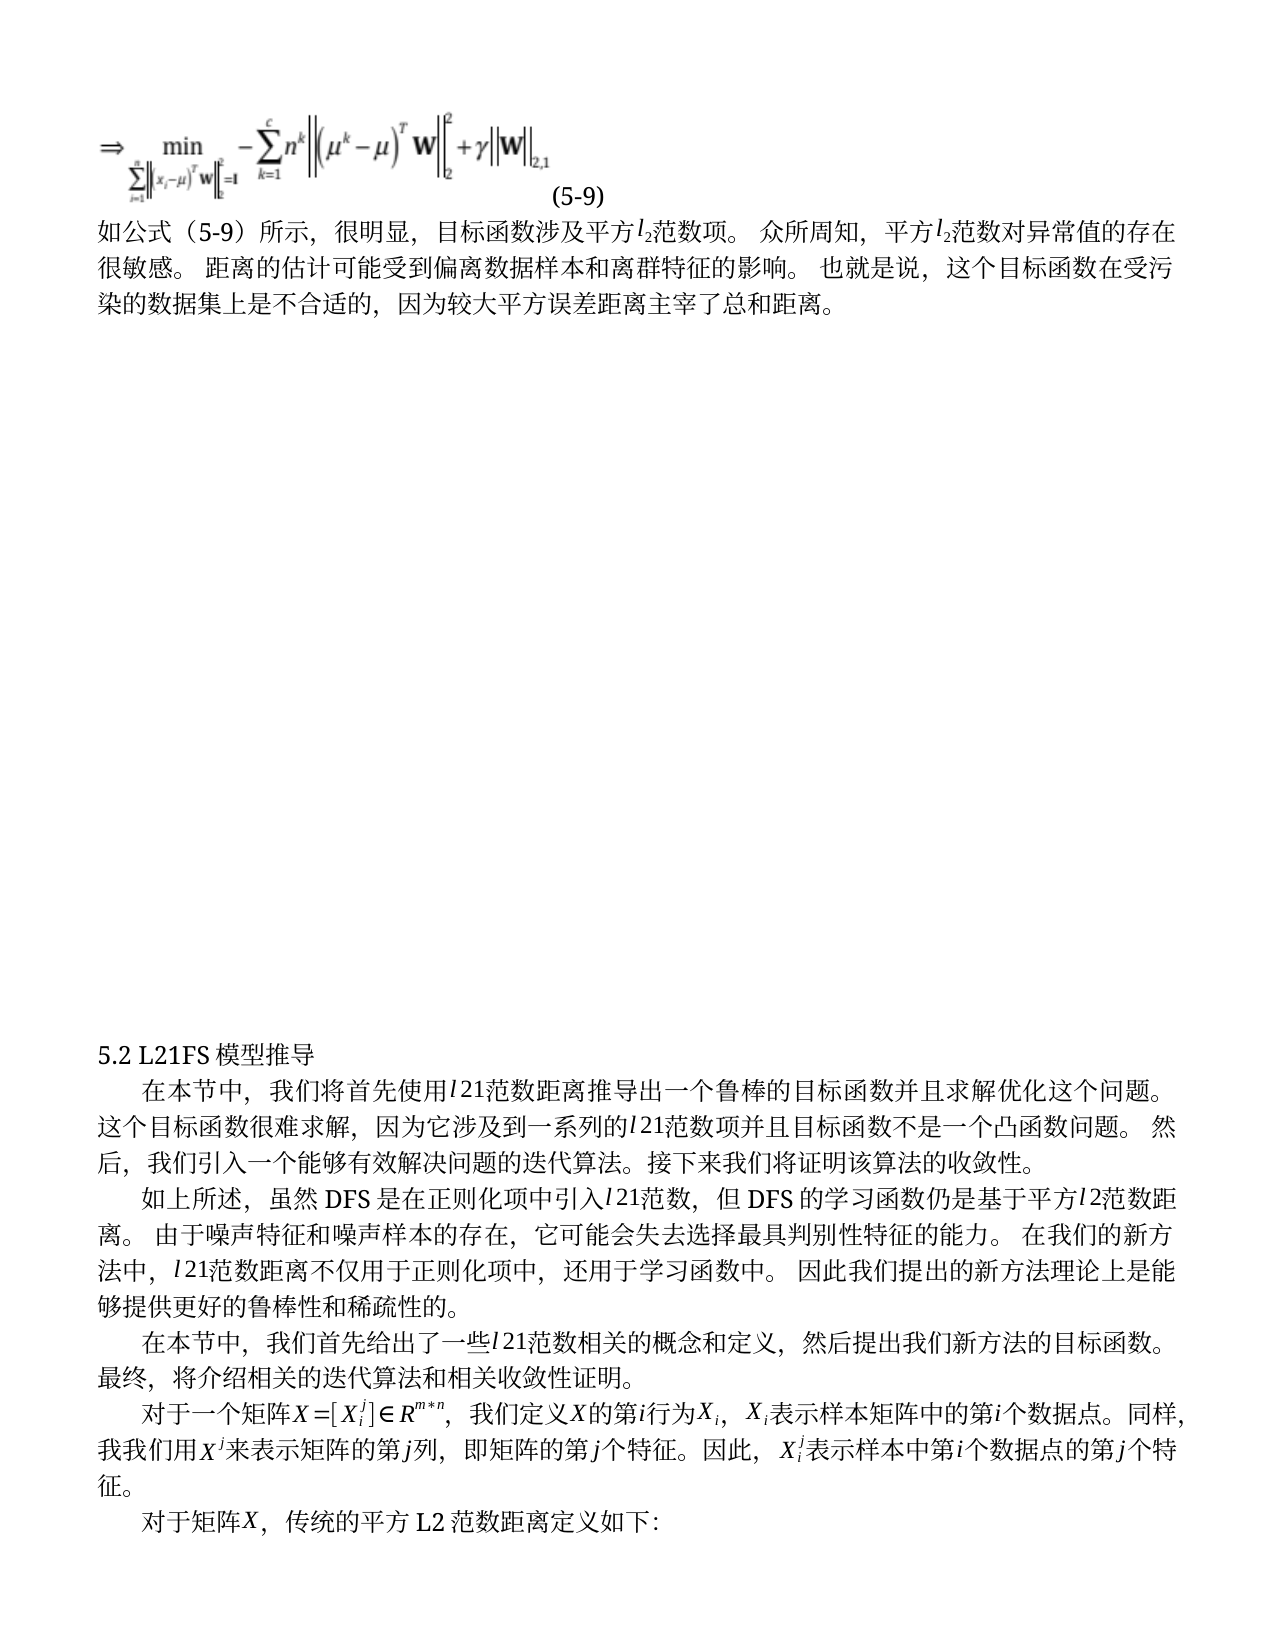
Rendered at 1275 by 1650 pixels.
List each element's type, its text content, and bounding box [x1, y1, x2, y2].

text 在本节中，我们首先给出了一些范数相关的概念和定义，然后提出我们新方法的目标函数。 最终，将介绍相关的迭代算法和相关收敛性证明。 [97, 1323, 1177, 1395]
text (5-9) [97, 105, 1177, 212]
text 对于一个矩阵，我们定义的第行为，表示样本矩阵中的第个数据点。同样，我我们用来表示矩阵的第列，即矩阵的第个特征。因此，表示样本中第个数据点的第个特征。 [97, 1395, 1177, 1503]
text 在本节中，我们将首先使用范数距离推导出一个鲁棒的目标函数并且求解优化这个问题。 这个目标函数很难求解，因为它涉及到一系列的范数项并且目标函数不是一个凸函数问题。 然后，我们引入一个能够有效解决问题的迭代算法。接下来我们将证明该算法的收敛性。 [97, 1072, 1177, 1179]
text 5.2 L21FS模型推导 [97, 1036, 1177, 1072]
text 对于矩阵，传统的平方L2范数距离定义如下： [97, 1503, 1177, 1539]
text 如公式（5-9）所示，很明显，目标函数涉及平方范数项。 众所周知，平方范数对异常值的存在很敏感。 距离的估计可能受到偏离数据样本和离群特征的影响。 也就是说，这个目标函数在受污染的数据集上是不合适的，因为较大平方误差距离主宰了总和距离。 [97, 212, 1177, 320]
text 如上所述，虽然DFS是在正则化项中引入范数，但DFS的学习函数仍是基于平方范数距离。 由于噪声特征和噪声样本的存在，它可能会失去选择最具判别性特征的能力。 在我们的新方法中，范数距离不仅用于正则化项中，还用于学习函数中。 因此我们提出的新方法理论上是能够提供更好的鲁棒性和稀疏性的。 [97, 1179, 1177, 1323]
